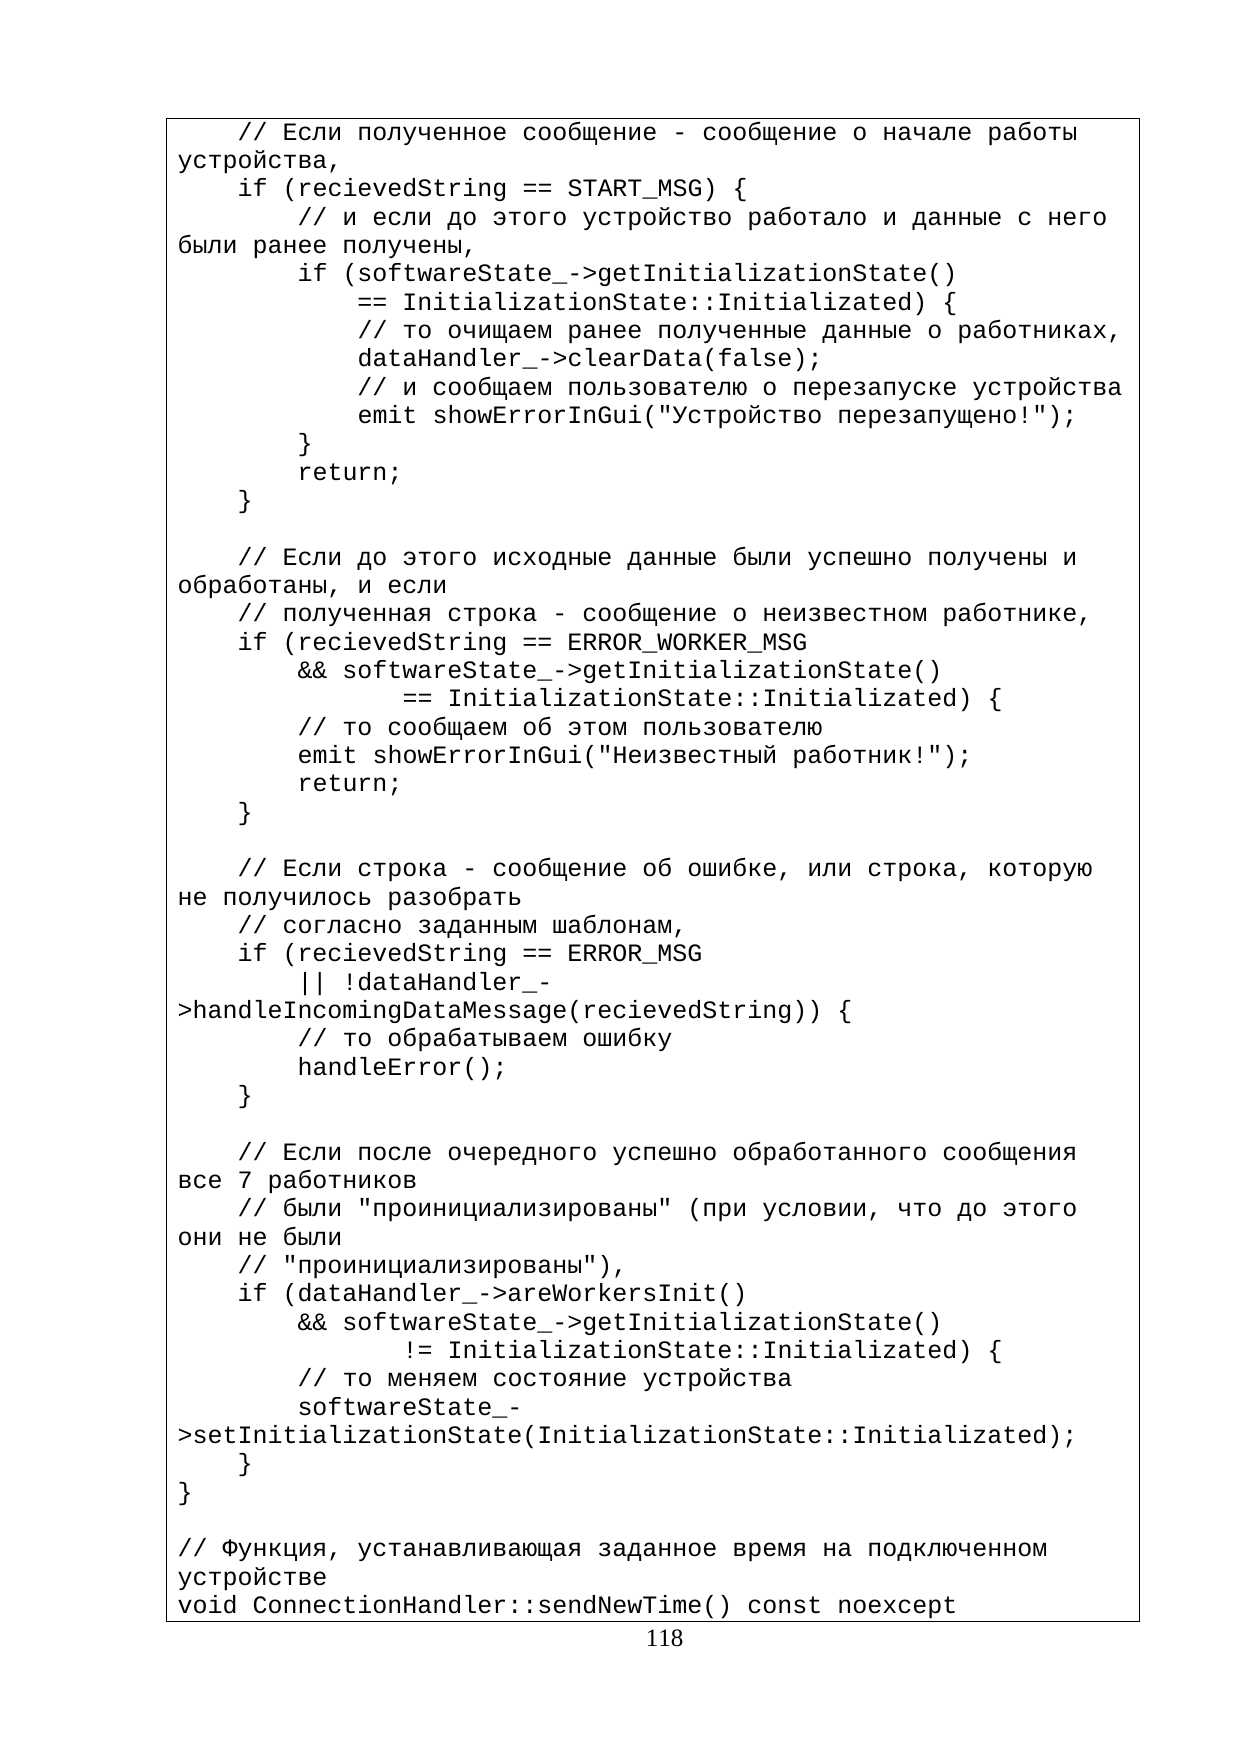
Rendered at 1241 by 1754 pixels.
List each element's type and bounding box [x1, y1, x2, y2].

table_header [167, 119, 1139, 1621]
